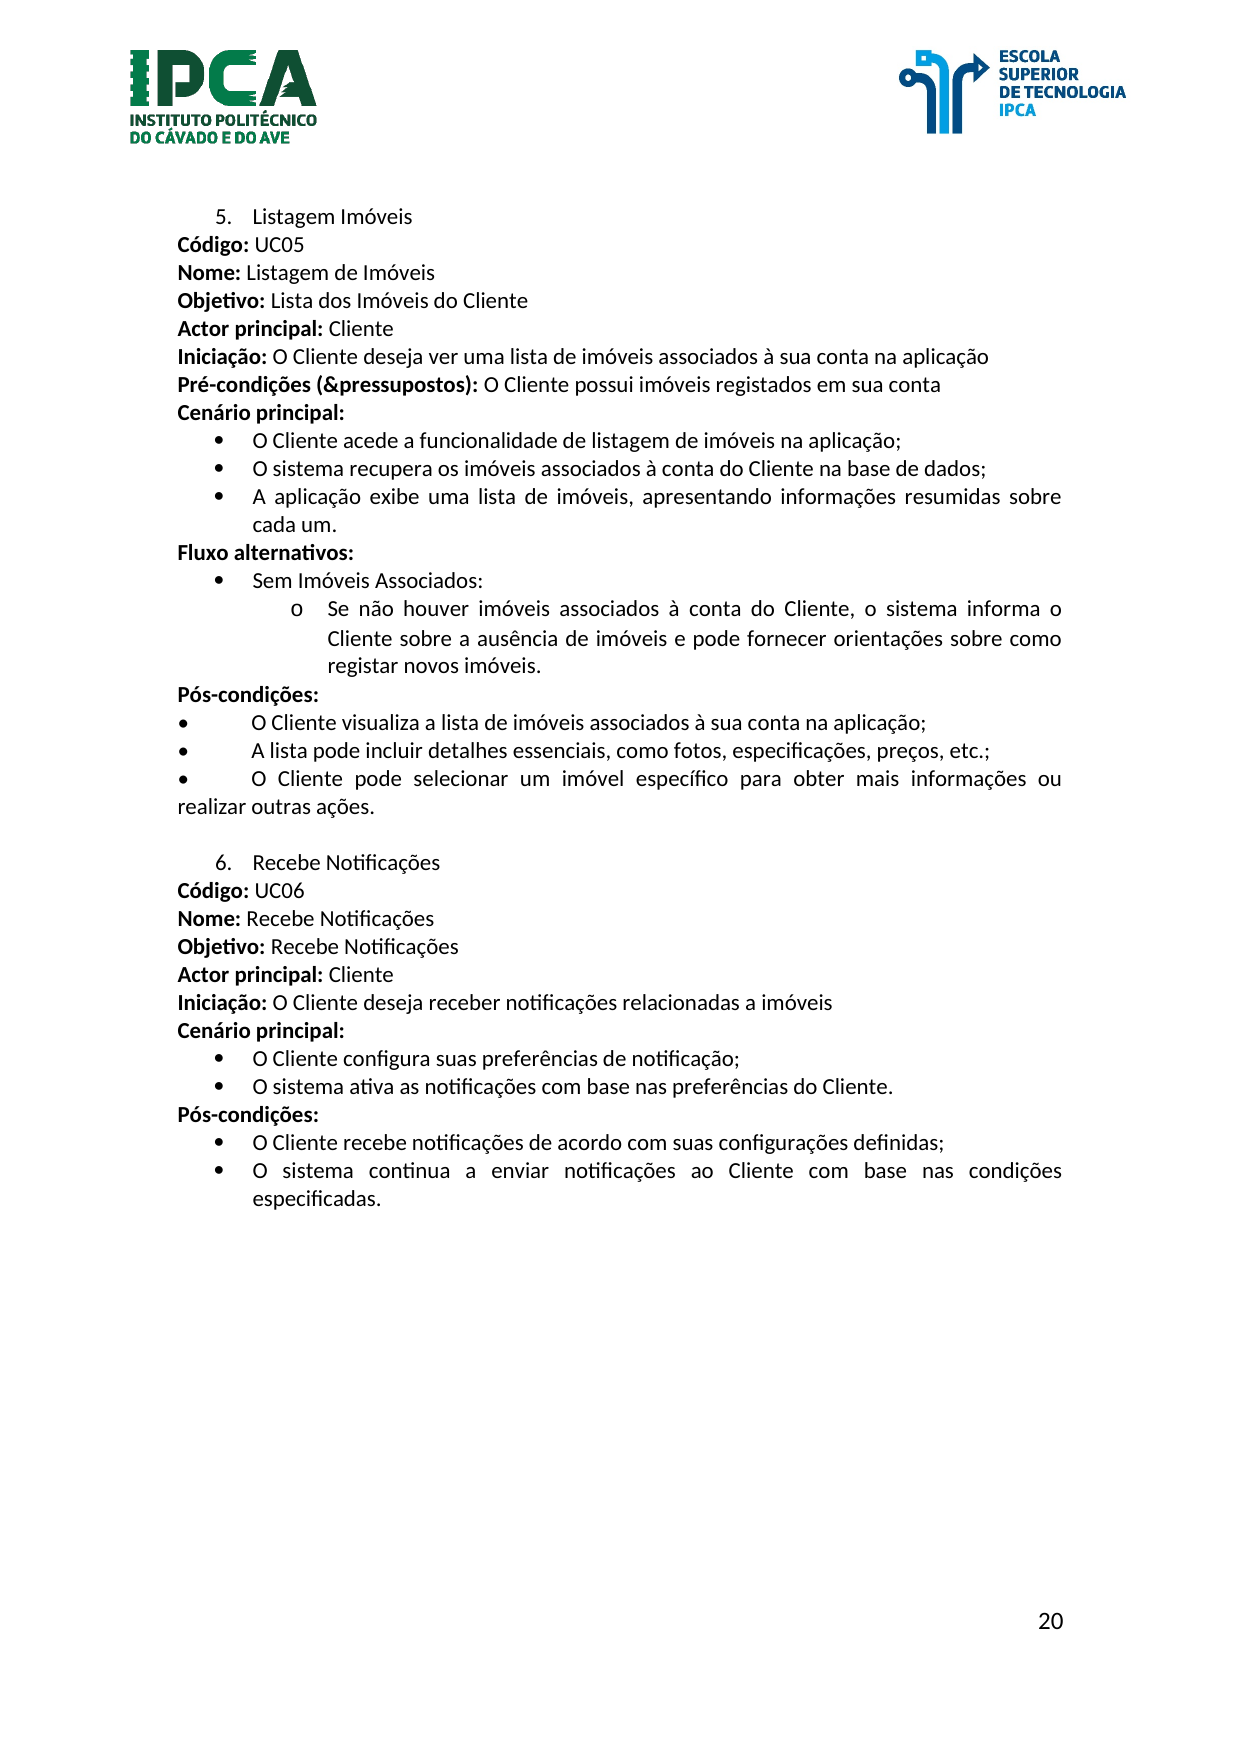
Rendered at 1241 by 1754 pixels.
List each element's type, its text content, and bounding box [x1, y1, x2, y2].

text Pós-condições: [177, 680, 1063, 708]
list O Cliente acede a funcionalidade de listagem de imóveis na aplicação; [215, 426, 1063, 454]
list O sistema recupera os imóveis associados à conta do Cliente na base de dados; [215, 454, 1063, 482]
text Actor principal: Cliente [177, 960, 1063, 988]
text Nome: Listagem de Imóveis [177, 258, 1063, 286]
list Sem Imóveis Associados: [215, 566, 1063, 594]
text Código: UC06 [177, 876, 1063, 904]
text Objetivo: Lista dos Imóveis do Cliente [177, 286, 1063, 314]
list O sistema ativa as notificações com base nas preferências do Cliente. [215, 1072, 1063, 1100]
list Recebe Notificações [215, 848, 1063, 876]
text Pré-condições (&pressupostos): O Cliente possui imóveis registados em sua conta [177, 370, 1063, 398]
list Listagem Imóveis [215, 202, 1063, 230]
text Pós-condições: [177, 1100, 1063, 1128]
text Nome: Recebe Notificações [177, 904, 1063, 932]
text Actor principal: Cliente [177, 314, 1063, 342]
text Código: UC05 [177, 230, 1063, 258]
list O Cliente visualiza a lista de imóveis associados à sua conta na aplicação; [177, 708, 1063, 736]
text Fluxo alternativos: [177, 538, 1063, 566]
list A aplicação exibe uma lista de imóveis, apresentando informações resumidas sobre cada um. [215, 482, 1063, 538]
text Objetivo: Recebe Notificações [177, 932, 1063, 960]
list O Cliente configura suas preferências de notificação; [215, 1044, 1063, 1072]
text Iniciação: O Cliente deseja receber notificações relacionadas a imóveis [177, 988, 1063, 1016]
text Iniciação: O Cliente deseja ver uma lista de imóveis associados à sua conta na aplicação [177, 342, 1063, 370]
list O Cliente pode selecionar um imóvel específico para obter mais informações ou realizar outras ações. [177, 764, 1063, 820]
list Se não houver imóveis associados à conta do Cliente, o sistema informa o Cliente sobre a ausência de imóveis e pode fornecer orientações sobre como registar novos imóveis. [290, 594, 1063, 680]
picture [126, 46, 318, 144]
text Cenário principal: [177, 1016, 1063, 1044]
picture [896, 46, 1132, 138]
list O Cliente recebe notificações de acordo com suas configurações definidas; [215, 1128, 1063, 1156]
list O sistema continua a enviar notificações ao Cliente com base nas condições especificadas. [215, 1156, 1063, 1212]
text Cenário principal: [177, 398, 1063, 426]
list A lista pode incluir detalhes essenciais, como fotos, especificações, preços, etc.; [177, 736, 1063, 764]
